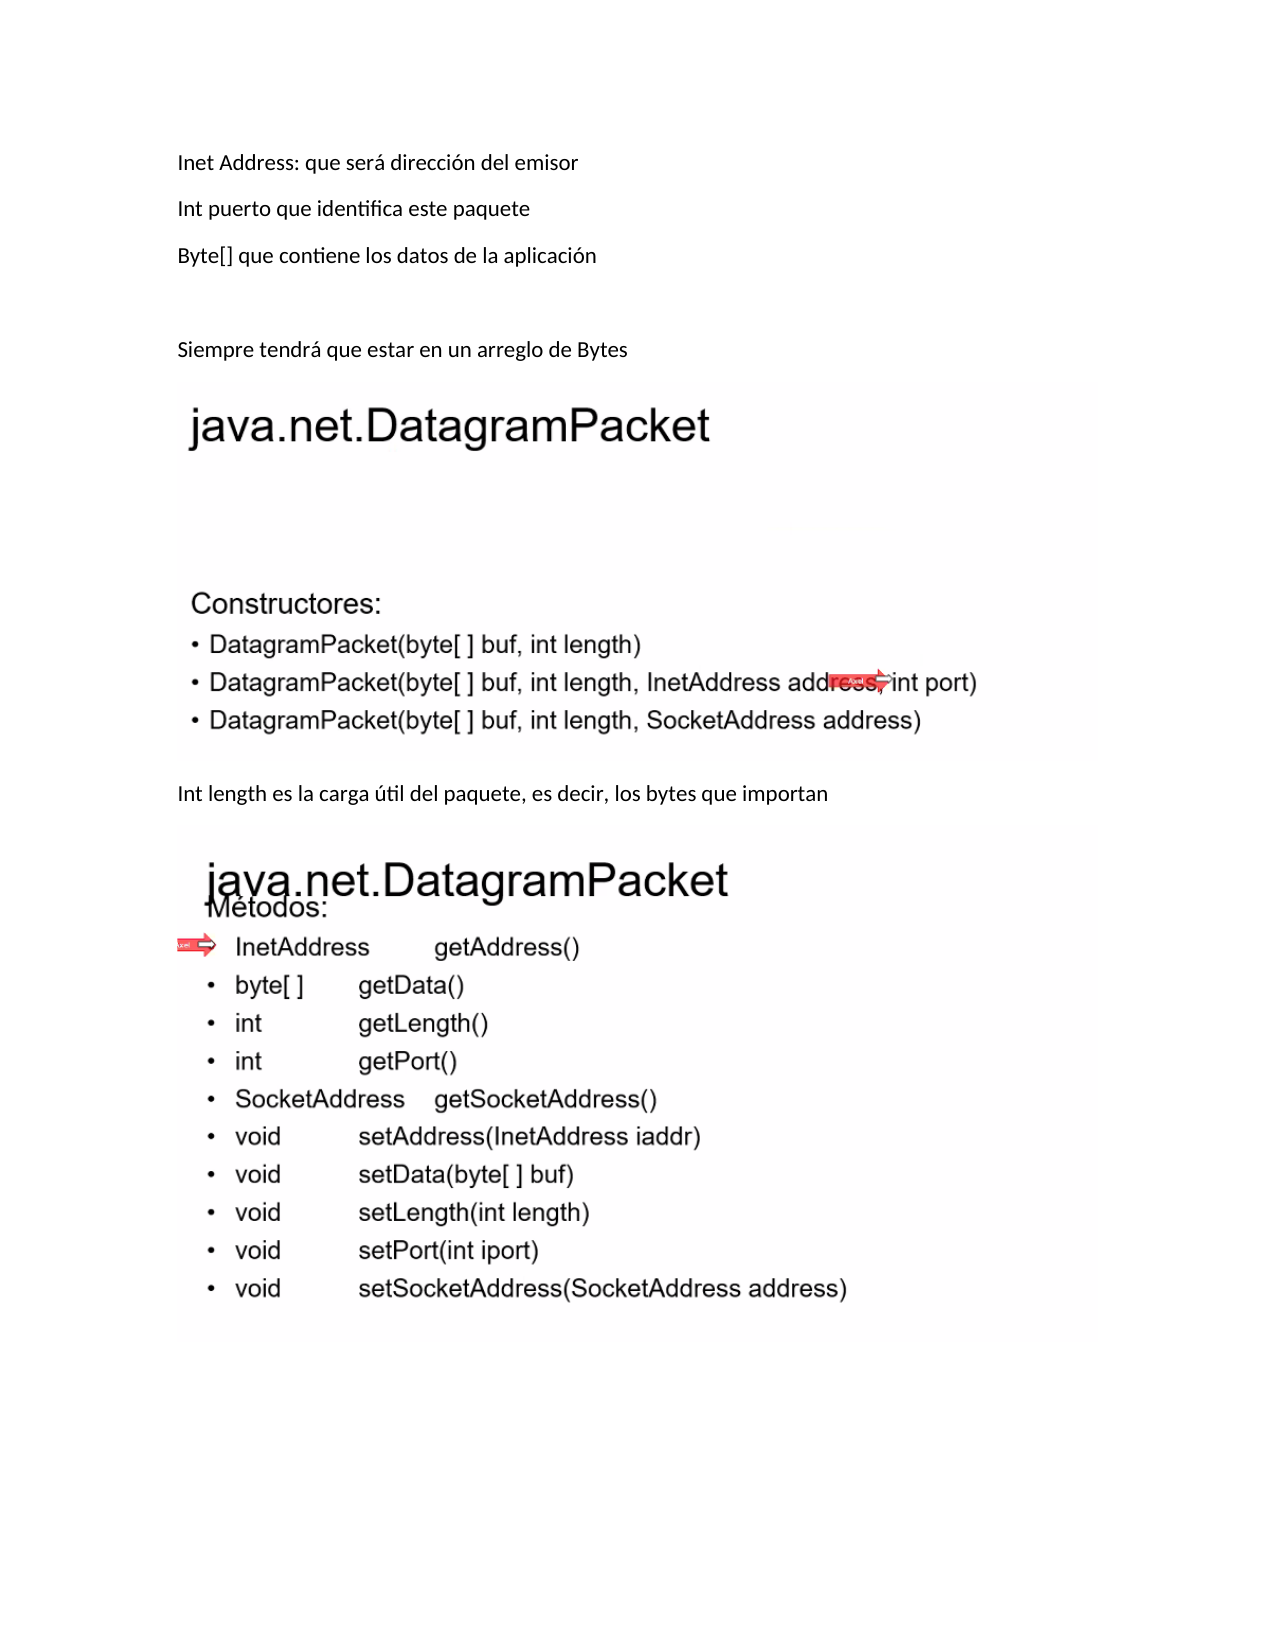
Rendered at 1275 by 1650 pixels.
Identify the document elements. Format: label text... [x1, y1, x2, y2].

text Int puerto que identifica este paquete [177, 194, 1098, 222]
text Byte[] que contiene los datos de la aplicación [177, 241, 1098, 269]
picture [177, 825, 1098, 1342]
text Siempre tendrá que estar en un arreglo de Bytes [177, 335, 1098, 363]
picture [177, 382, 1098, 761]
text Int length es la carga útil del paquete, es decir, los bytes que importan [177, 779, 1098, 807]
text Inet Address: que será dirección del emisor [177, 148, 1098, 176]
